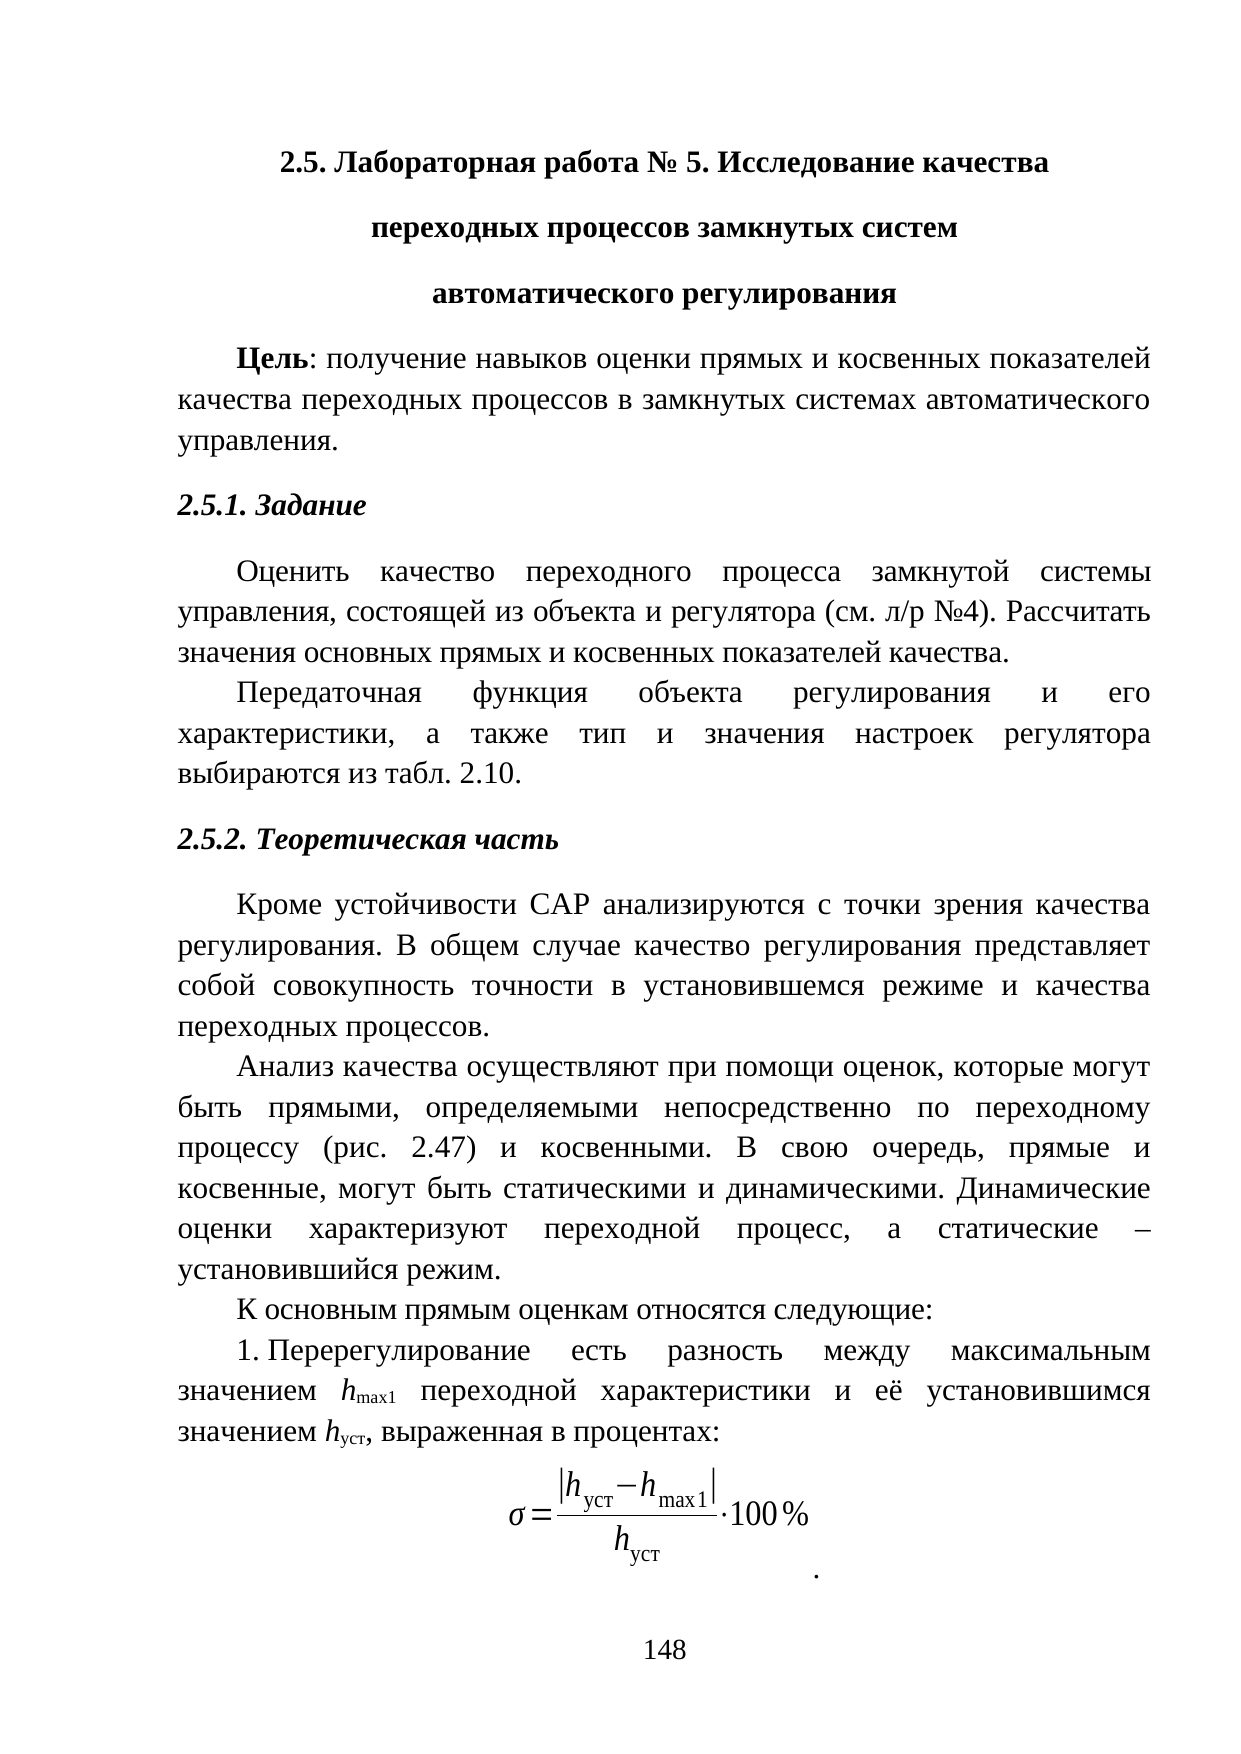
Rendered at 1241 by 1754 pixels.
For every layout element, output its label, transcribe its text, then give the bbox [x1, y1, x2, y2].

text . [177, 1465, 1152, 1585]
text Цель: получение навыков оценки прямых и косвенных показателей качества переходных процессов в замкнутых системах автоматического управления. [177, 340, 1152, 457]
text Оценить качество переходного процесса замкнутой системы управления, состоящей из объекта и регулятора (см. л/р №4). Рассчитать значения основных прямых и косвенных показателей качества. [177, 552, 1152, 669]
subtitle автоматического регулирования [177, 274, 1152, 310]
text Кроме устойчивости САР анализируются с точки зрения качества регулирования. В общем случае качество регулирования представляет собой совокупность точности в установившемся режиме и качества переходных процессов. [177, 885, 1152, 1043]
text Анализ качества осуществляют при помощи оценок, которые могут быть прямыми, определяемыми непосредственно по переходному процессу (рис. 2.47) и косвенными. В свою очередь, прямые и косвенные, могут быть статическими и динамическими. Динамические оценки характеризуют переходной процесс, а статические – установившийся режим. [177, 1047, 1152, 1286]
text Передаточная функция объекта регулирования и его характеристики, а также тип и значения настроек регулятора выбираются из табл. 2.10. [177, 673, 1152, 790]
subtitle 2.5.2. Теоретическая часть [177, 820, 1152, 856]
subtitle 2.5. Лабораторная работа № 5. Исследование качества [177, 143, 1152, 179]
list Перерегулирование есть разность между максимальным значением hmax1 переходной характеристики и её установившимся значением hуст, выраженная в процентах: [177, 1331, 1152, 1448]
subtitle 2.5.1. Задание [177, 486, 1152, 522]
text К основным прямым оценкам относятся следующие: [177, 1291, 1152, 1327]
subtitle переходных процессов замкнутых систем [177, 209, 1152, 244]
